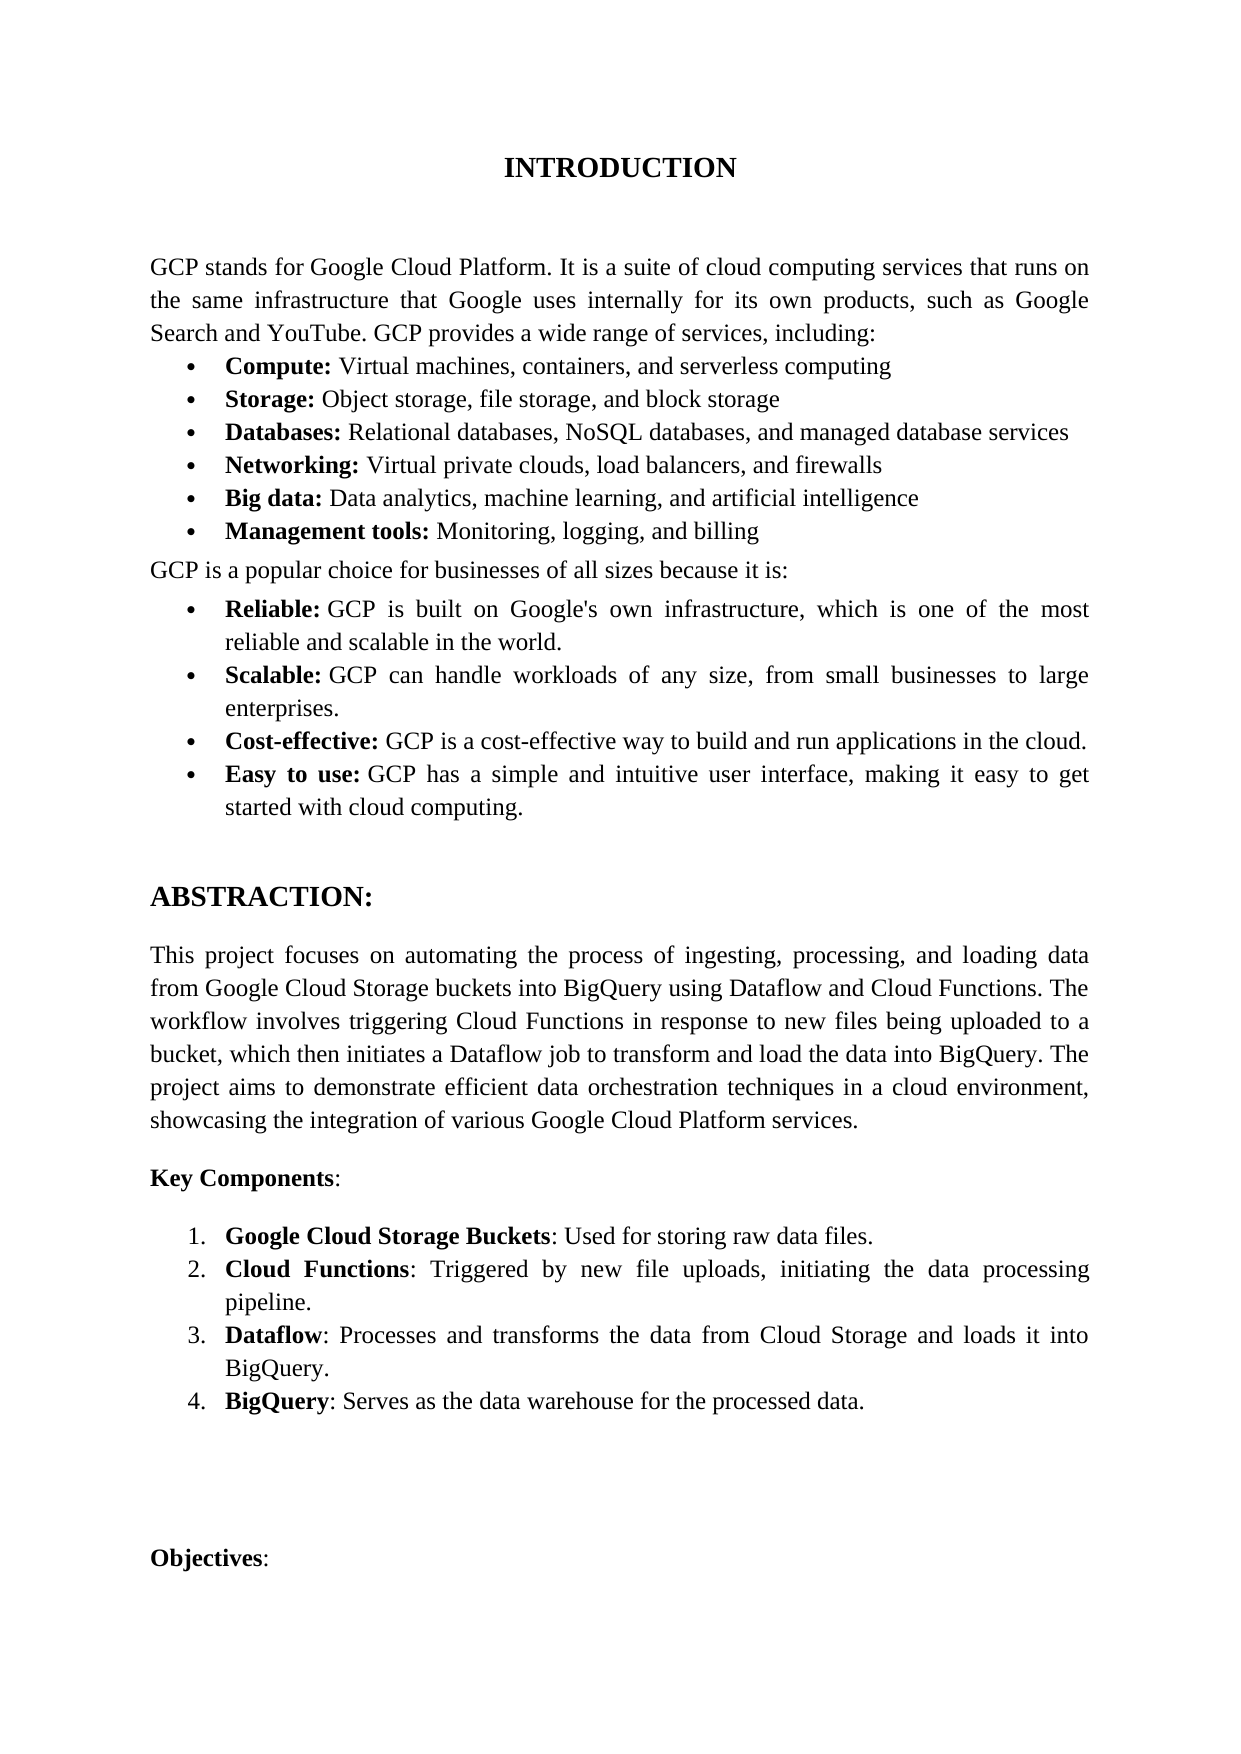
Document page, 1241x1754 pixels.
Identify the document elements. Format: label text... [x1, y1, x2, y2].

list Google Cloud Storage Buckets: Used for storing raw data files. [187, 1221, 1090, 1250]
list Cost-effective: GCP is a cost-effective way to build and run applications in the cloud. [187, 726, 1090, 755]
text GCP is a popular choice for businesses of all sizes because it is: [150, 555, 1090, 584]
list Big data: Data analytics, machine learning, and artificial intelligence [187, 483, 1090, 512]
text This project focuses on automating the process of ingesting, processing, and loading data from Google Cloud Storage buckets into BigQuery using Dataflow and Cloud Functions. The workflow involves triggering Cloud Functions in response to new files being uploaded to a bucket, which then initiates a Dataflow job to transform and load the data into BigQuery. The project aims to demonstrate efficient data orchestration techniques in a cloud environment, showcasing the integration of various Google Cloud Platform services. [150, 940, 1090, 1134]
text INTRODUCTION [150, 150, 1090, 183]
text Key Components: [150, 1163, 1090, 1192]
text GCP stands for Google Cloud Platform. It is a suite of cloud computing services that runs on the same infrastructure that Google uses internally for its own products, such as Google Search and YouTube. GCP provides a wide range of services, including: [150, 252, 1090, 346]
list Reliable: GCP is built on Google's own infrastructure, which is one of the most reliable and scalable in the world. [187, 594, 1090, 656]
list Databases: Relational databases, NoSQL databases, and managed database services [187, 417, 1090, 446]
list Scalable: GCP can handle workloads of any size, from small businesses to large enterprises. [187, 660, 1090, 722]
list Storage: Object storage, file storage, and block storage [187, 384, 1090, 412]
list Networking: Virtual private clouds, load balancers, and firewalls [187, 450, 1090, 478]
list BigQuery: Serves as the data warehouse for the processed data. [187, 1386, 1090, 1415]
list Easy to use: GCP has a simple and intuitive user interface, making it easy to get started with cloud computing. [187, 759, 1090, 821]
text ABSTRACTION: [150, 879, 1090, 912]
list Cloud Functions: Triggered by new file uploads, initiating the data processing pipeline. [187, 1254, 1090, 1316]
list Management tools: Monitoring, logging, and billing [187, 516, 1090, 544]
text Objectives: [150, 1543, 1090, 1572]
list Dataflow: Processes and transforms the data from Cloud Storage and loads it into BigQuery. [187, 1320, 1090, 1382]
list Compute: Virtual machines, containers, and serverless computing [187, 351, 1090, 379]
